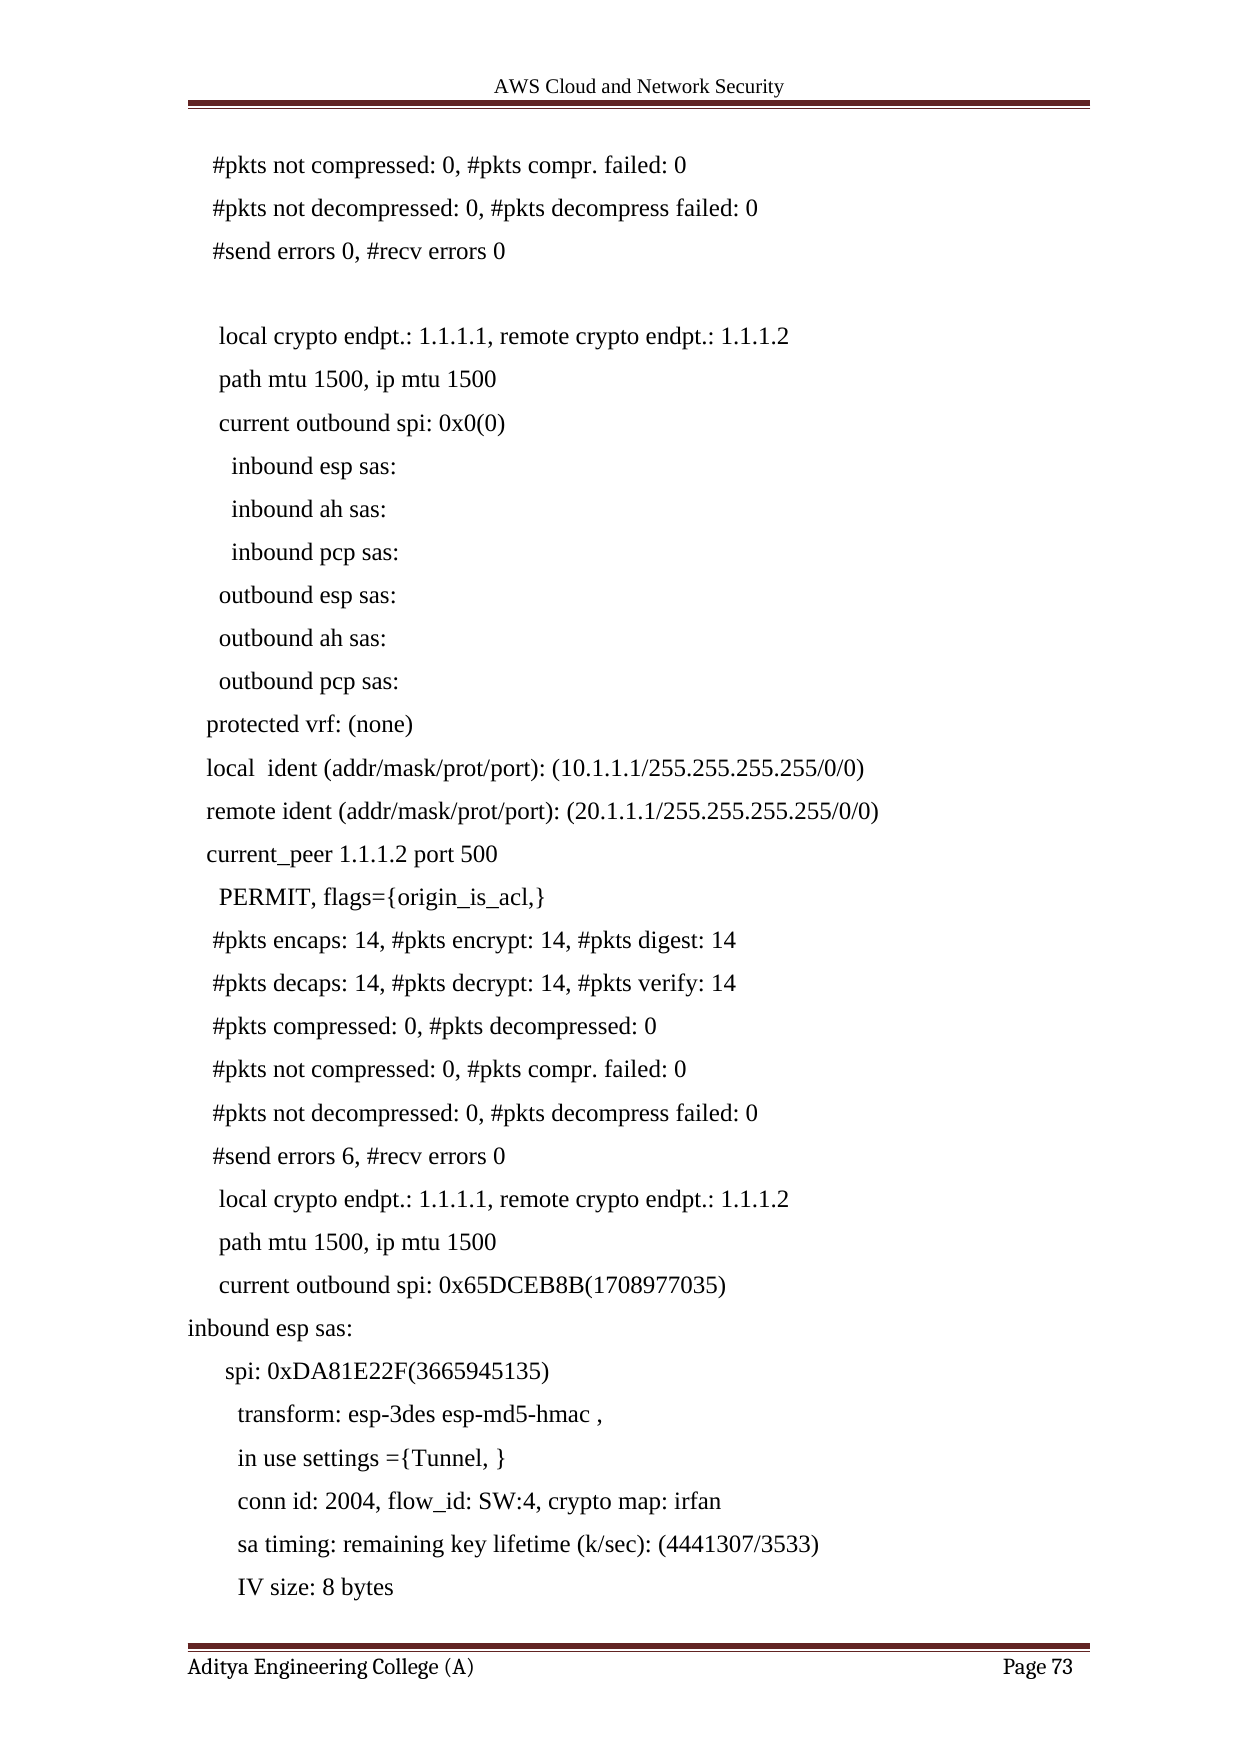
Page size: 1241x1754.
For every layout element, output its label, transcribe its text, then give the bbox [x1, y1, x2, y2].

text local crypto endpt.: 1.1.1.1, remote crypto endpt.: 1.1.1.2 [187, 321, 1090, 350]
text outbound ah sas: [187, 623, 1090, 652]
text conn id: 2004, flow_id: SW:4, crypto map: irfan [187, 1486, 1090, 1514]
text outbound esp sas: [187, 580, 1090, 609]
text local ident (addr/mask/prot/port): (10.1.1.1/255.255.255.255/0/0) [187, 753, 1090, 781]
text path mtu 1500, ip mtu 1500 [187, 364, 1090, 393]
text sa timing: remaining key lifetime (k/sec): (4441307/3533) [187, 1529, 1090, 1558]
text inbound esp sas: [187, 1313, 1090, 1342]
text current outbound spi: 0x65DCEB8B(1708977035) [187, 1270, 1090, 1299]
text inbound ah sas: [187, 494, 1090, 523]
text #pkts not decompressed: 0, #pkts decompress failed: 0 [187, 193, 1090, 222]
text #pkts not compressed: 0, #pkts compr. failed: 0 [187, 1054, 1090, 1083]
text PERMIT, flags={origin_is_acl,} [187, 882, 1090, 911]
text #send errors 0, #recv errors 0 [187, 236, 1090, 265]
text #pkts decaps: 14, #pkts decrypt: 14, #pkts verify: 14 [187, 968, 1090, 997]
text path mtu 1500, ip mtu 1500 [187, 1227, 1090, 1256]
text current outbound spi: 0x0(0) [187, 408, 1090, 436]
text remote ident (addr/mask/prot/port): (20.1.1.1/255.255.255.255/0/0) [187, 796, 1090, 824]
text #pkts not compressed: 0, #pkts compr. failed: 0 [187, 150, 1090, 179]
text outbound pcp sas: [187, 666, 1090, 695]
text #pkts compressed: 0, #pkts decompressed: 0 [187, 1011, 1090, 1040]
text transform: esp-3des esp-md5-hmac , [187, 1399, 1090, 1428]
text protected vrf: (none) [187, 709, 1090, 738]
text current_peer 1.1.1.2 port 500 [187, 839, 1090, 868]
text #pkts encaps: 14, #pkts encrypt: 14, #pkts digest: 14 [187, 925, 1090, 954]
text in use settings ={Tunnel, } [187, 1443, 1090, 1471]
text local crypto endpt.: 1.1.1.1, remote crypto endpt.: 1.1.1.2 [187, 1184, 1090, 1213]
text inbound esp sas: [187, 451, 1090, 479]
text spi: 0xDA81E22F(3665945135) [187, 1356, 1090, 1385]
text #send errors 6, #recv errors 0 [187, 1141, 1090, 1169]
text #pkts not decompressed: 0, #pkts decompress failed: 0 [187, 1098, 1090, 1126]
text IV size: 8 bytes [187, 1572, 1090, 1601]
text inbound pcp sas: [187, 537, 1090, 566]
